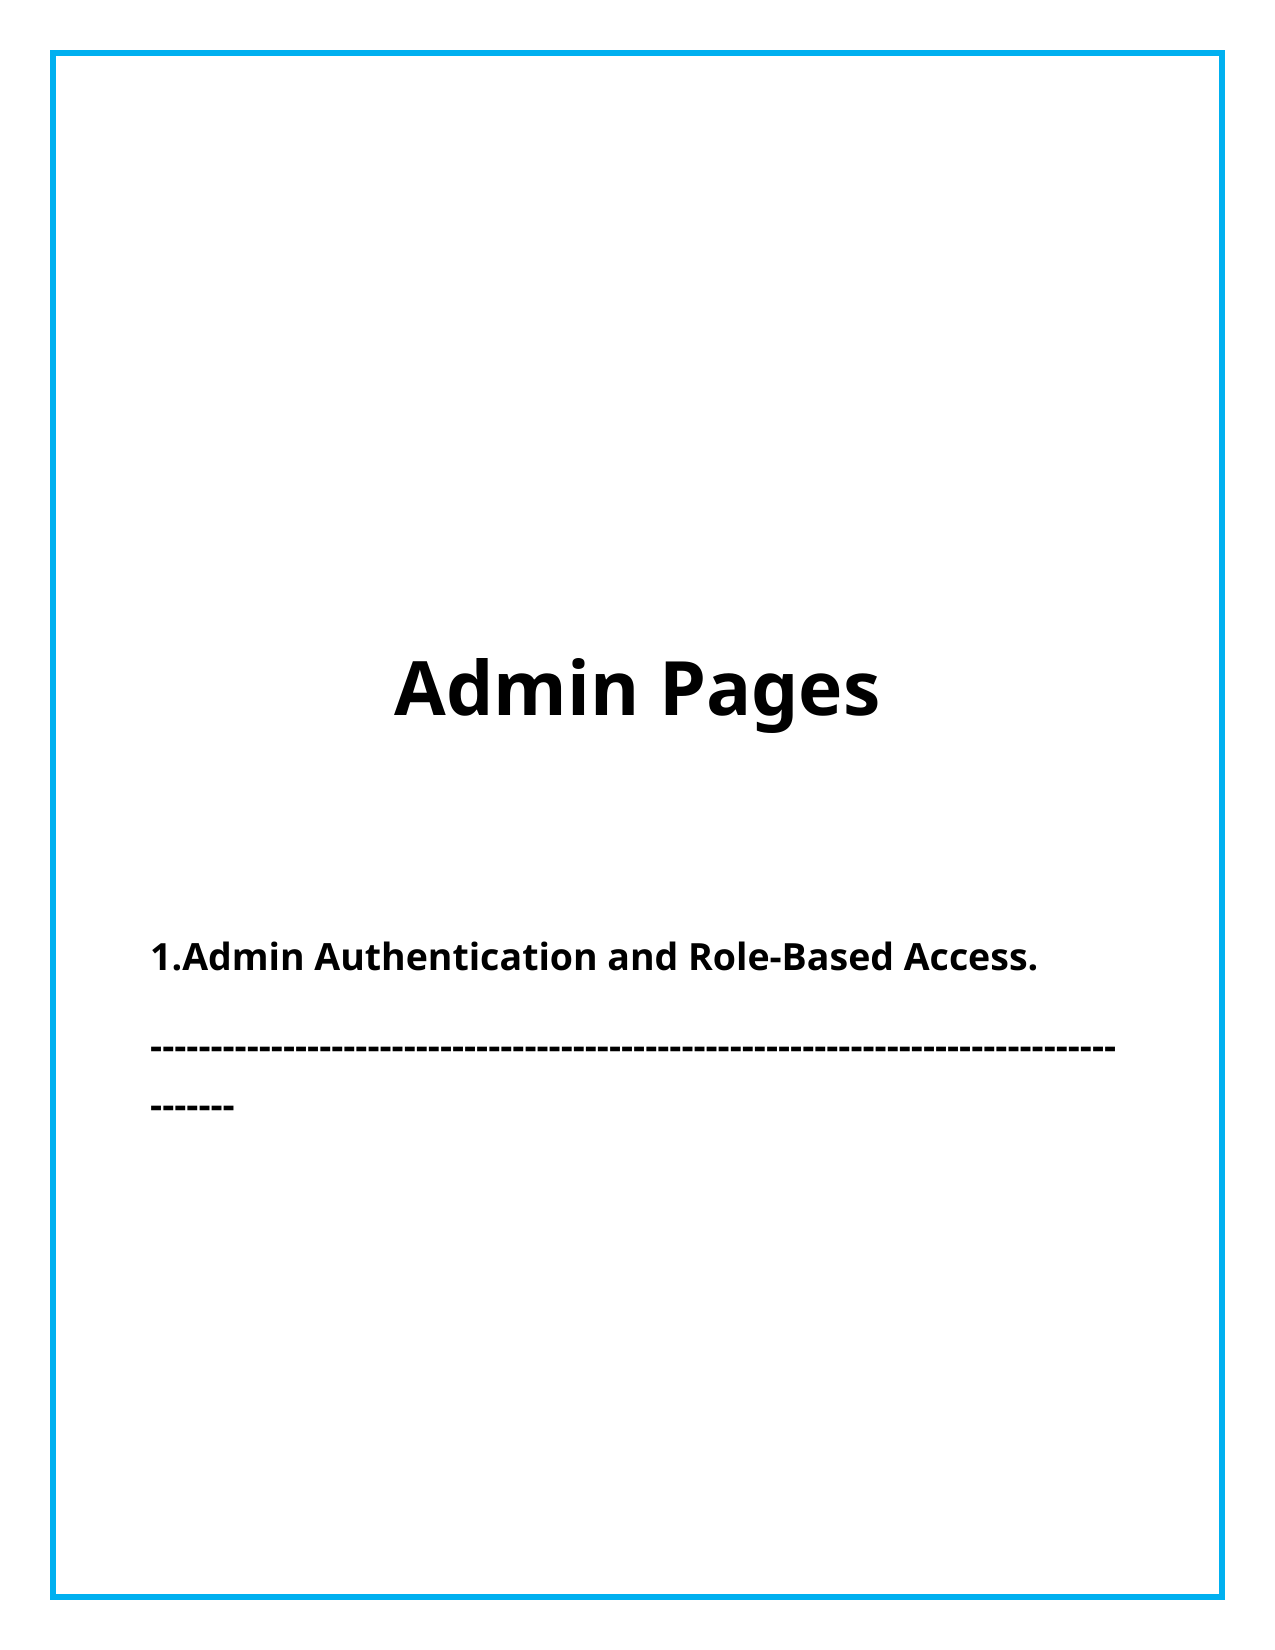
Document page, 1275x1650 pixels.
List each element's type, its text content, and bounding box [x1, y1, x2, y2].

text 1.Admin Authentication and Role-Based Access. [150, 931, 1125, 982]
text Admin Pages [150, 635, 1125, 738]
text --------------------------------------------------------------------------------------- [150, 1019, 1125, 1129]
